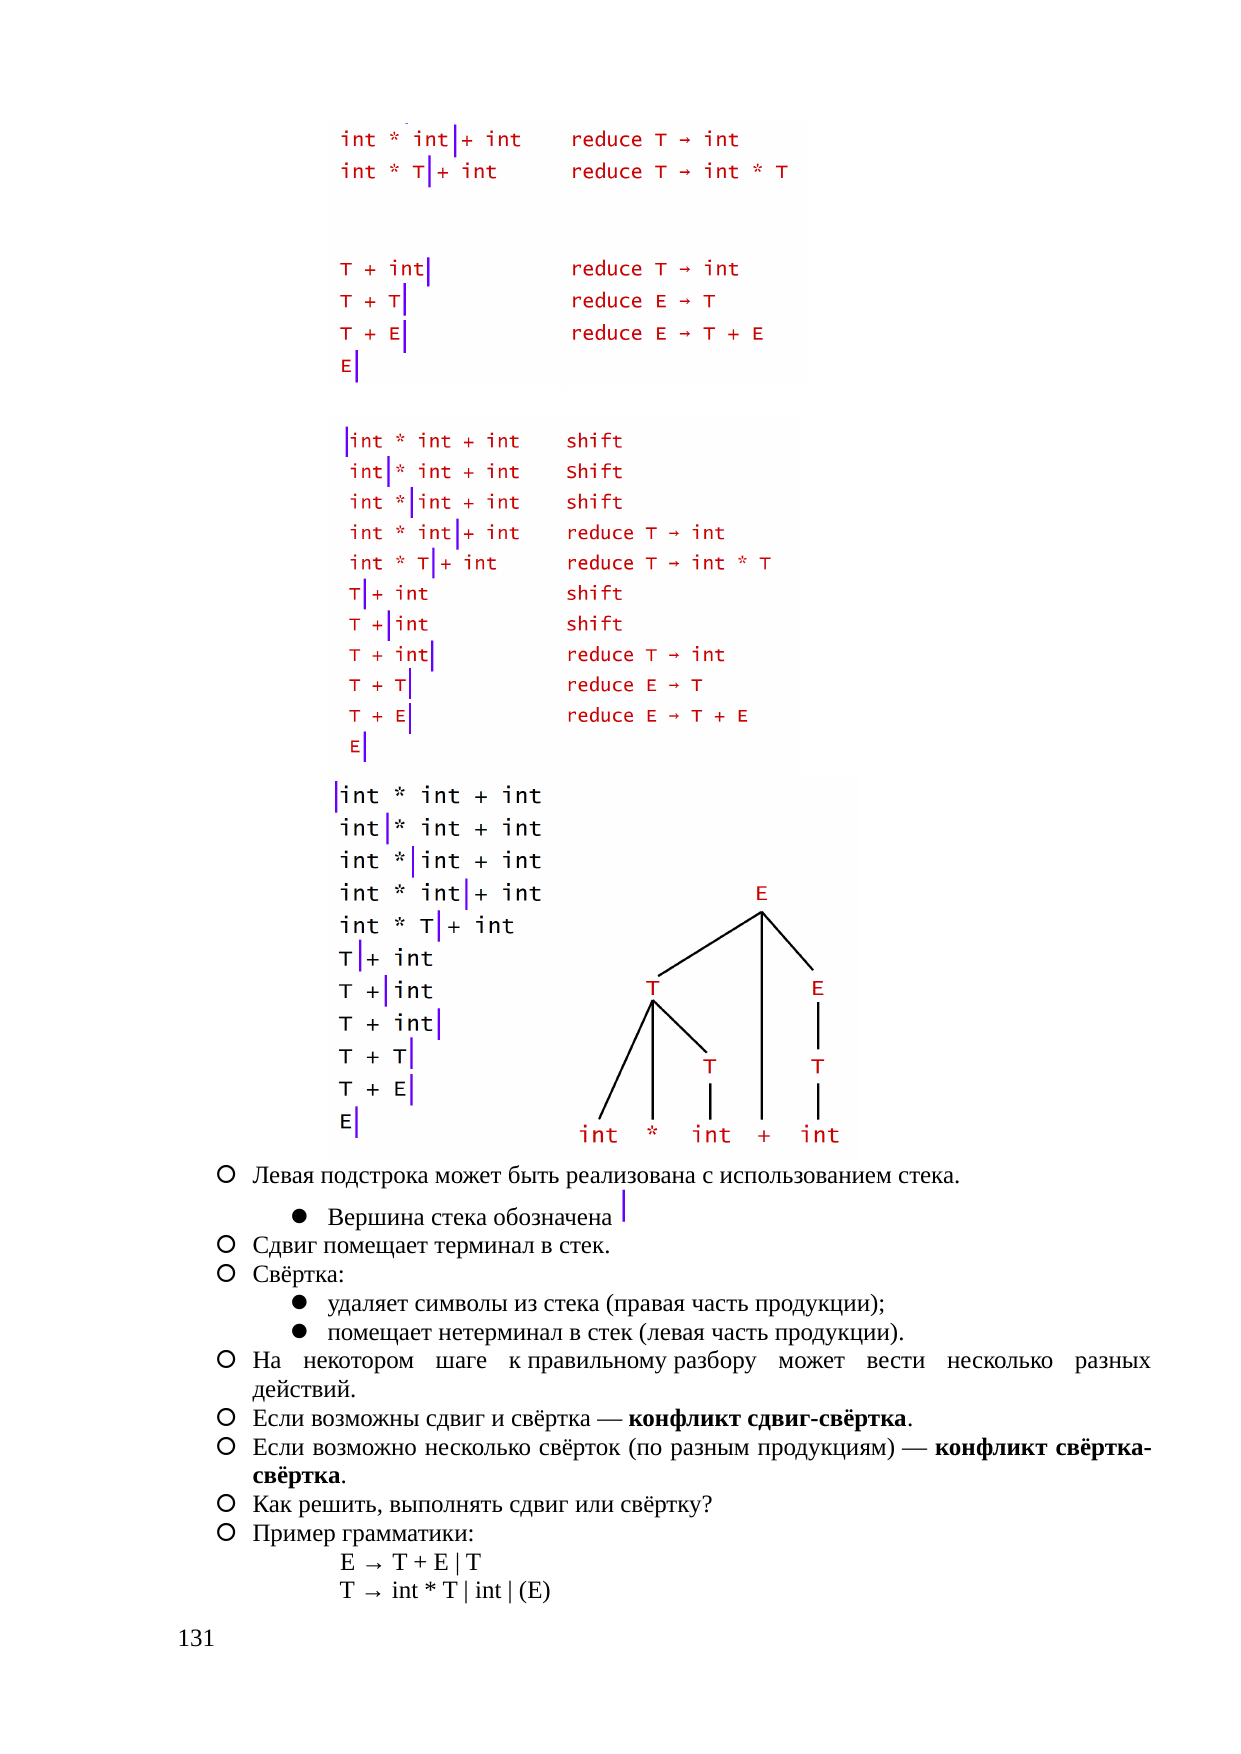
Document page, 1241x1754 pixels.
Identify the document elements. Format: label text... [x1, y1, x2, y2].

text E → T + E | T [327, 1547, 1152, 1575]
list Свёртка: [215, 1259, 1152, 1288]
list помещает нетерминал в стек (левая часть продукции). [290, 1317, 1152, 1345]
picture [618, 1188, 633, 1225]
list Вершина стека обозначена [290, 1189, 1152, 1230]
picture [327, 118, 809, 389]
list Сдвиг помещает терминал в стек. [215, 1230, 1152, 1259]
list Если возможно несколько свёрток (по разным продукциям) — конфликт свёртка-свёртка. [215, 1432, 1152, 1489]
list Как решить, выполнять сдвиг или свёртку? [215, 1489, 1152, 1518]
picture [327, 417, 859, 1161]
text T → int * T | int | (E) [327, 1575, 1152, 1604]
list удаляет символы из стека (правая часть продукции); [290, 1288, 1152, 1317]
list Если возможны сдвиг и свёртка — конфликт сдвиг-свёртка. [215, 1403, 1152, 1432]
list Левая подстрока может быть реализована с использованием стека. [215, 1160, 1152, 1189]
list На некотором шаге к правильному разбору может вести несколько разных действий. [215, 1345, 1152, 1403]
list Пример грамматики: [215, 1518, 1152, 1547]
